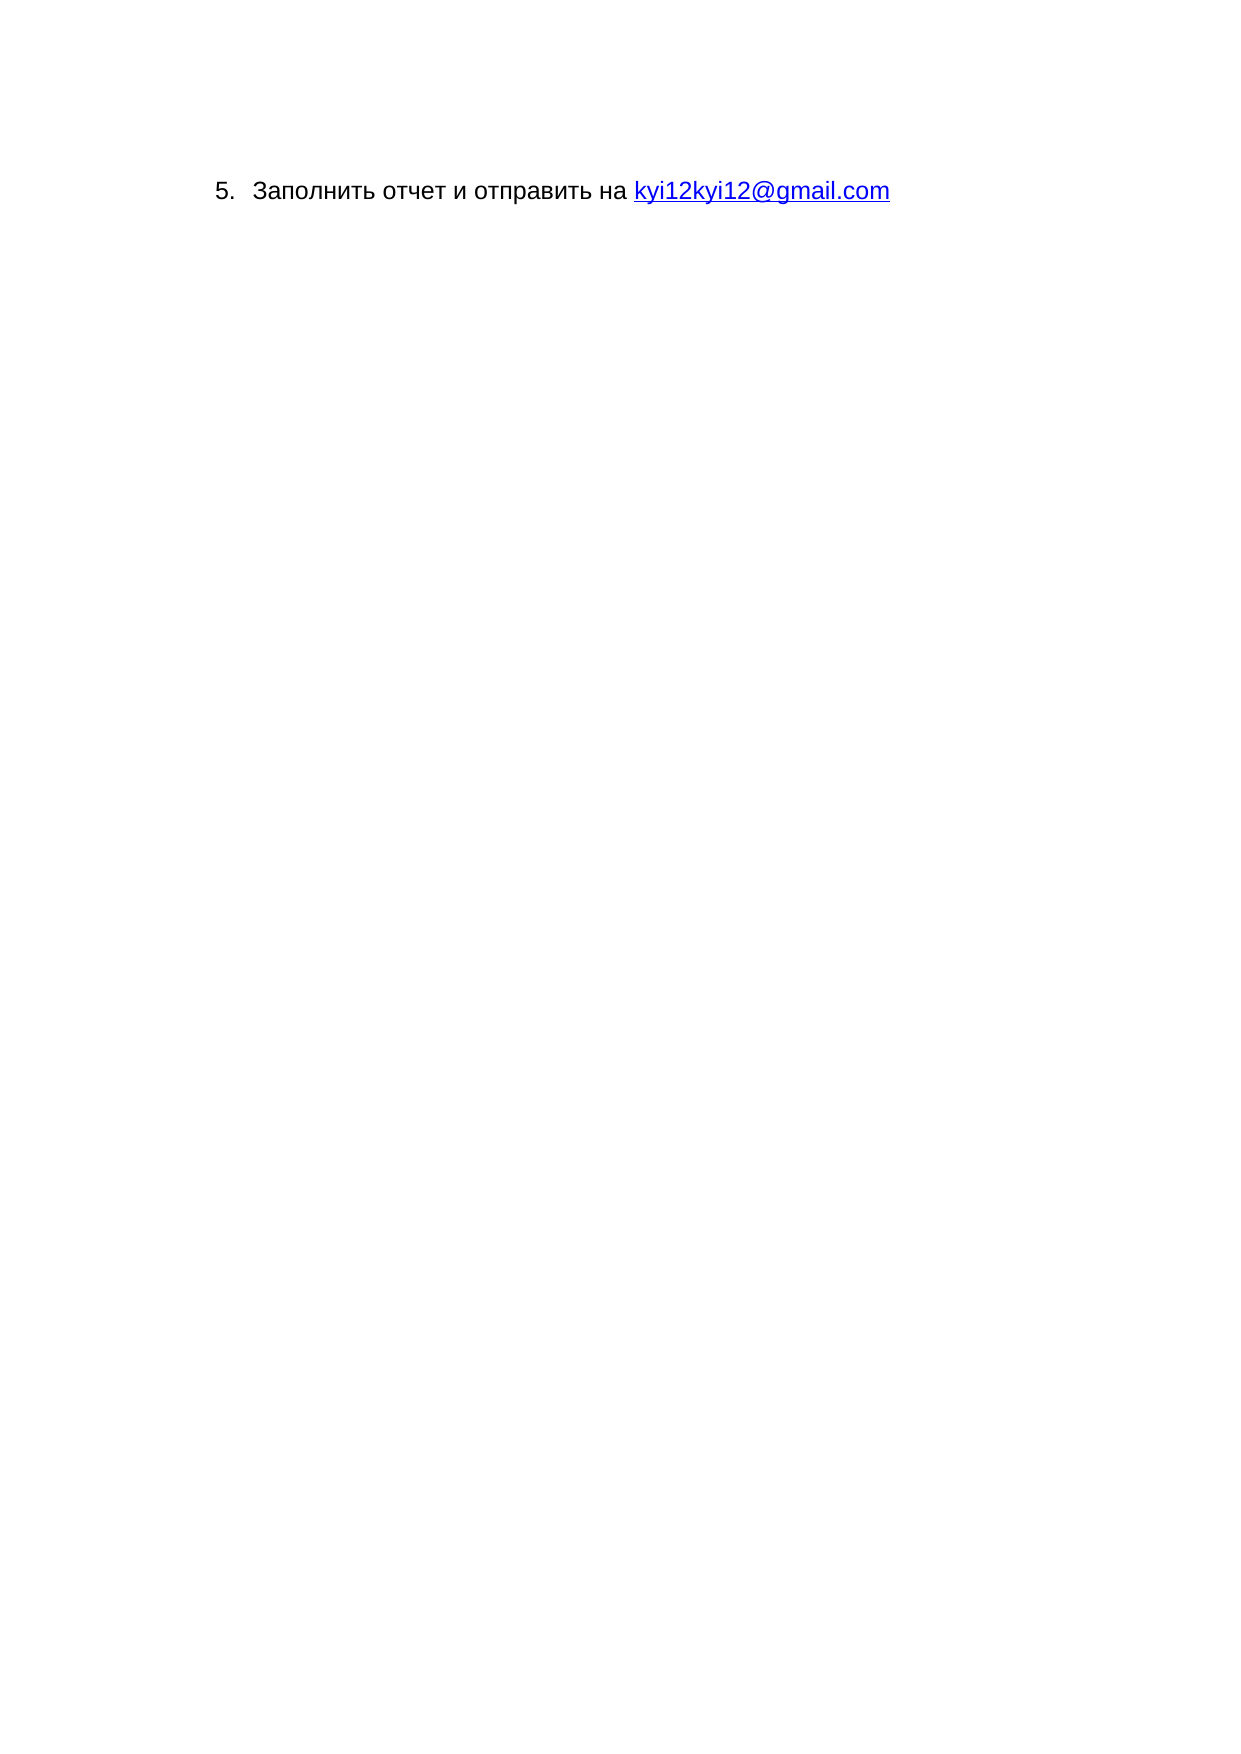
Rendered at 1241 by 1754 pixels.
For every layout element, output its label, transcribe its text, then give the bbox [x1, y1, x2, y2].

list Заполнить отчет и отправить на kyi12kyi12@gmail.com [215, 176, 1152, 204]
